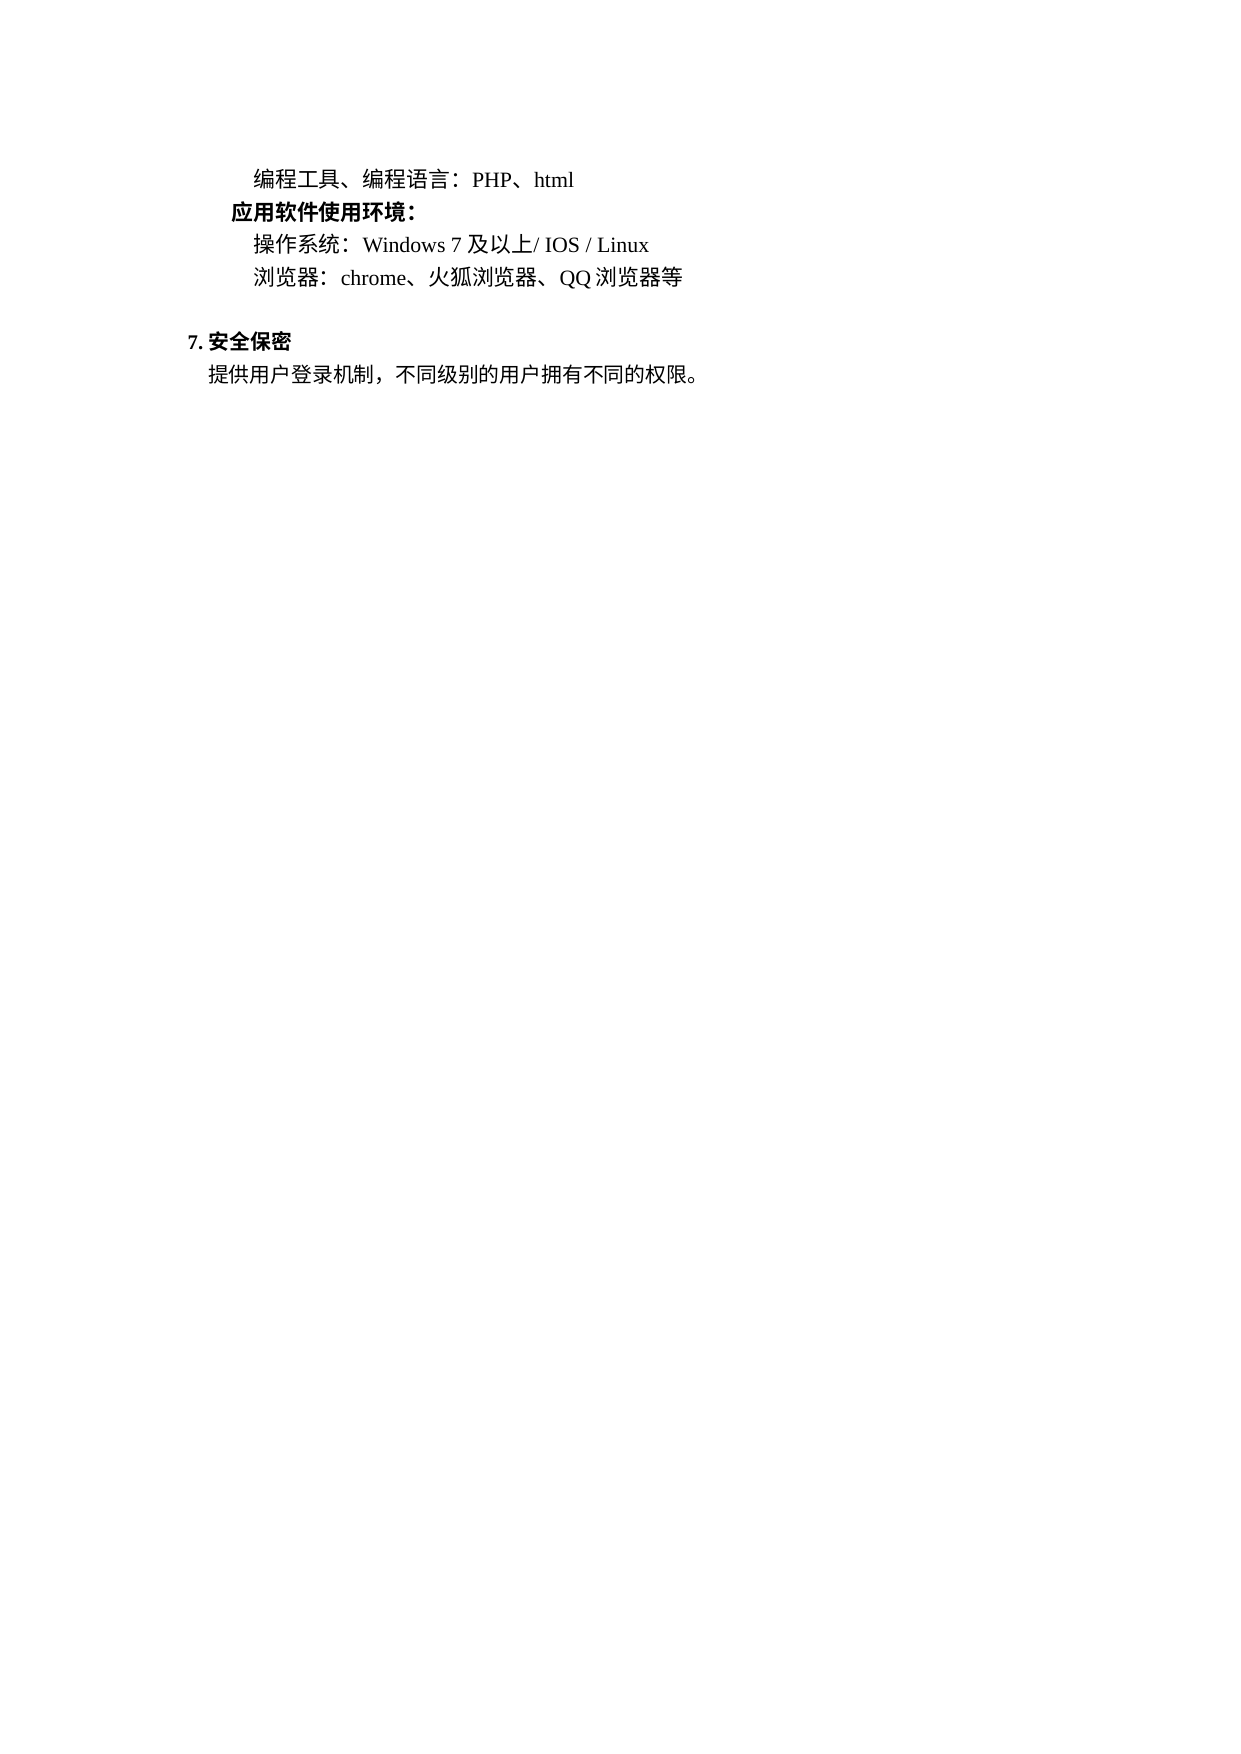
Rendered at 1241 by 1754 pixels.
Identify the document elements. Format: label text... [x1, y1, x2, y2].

text 7. 安全保密 [187, 324, 1053, 357]
text 操作系统：Windows 7 及以上/ IOS / Linux [187, 227, 1053, 259]
text 应用软件使用环境： [187, 194, 1053, 227]
text 浏览器：chrome、火狐浏览器、QQ浏览器等 [187, 259, 1053, 292]
text 提供用户登录机制，不同级别的用户拥有不同的权限。 [187, 357, 1053, 389]
text 编程工具、编程语言：PHP、html [187, 162, 1053, 194]
